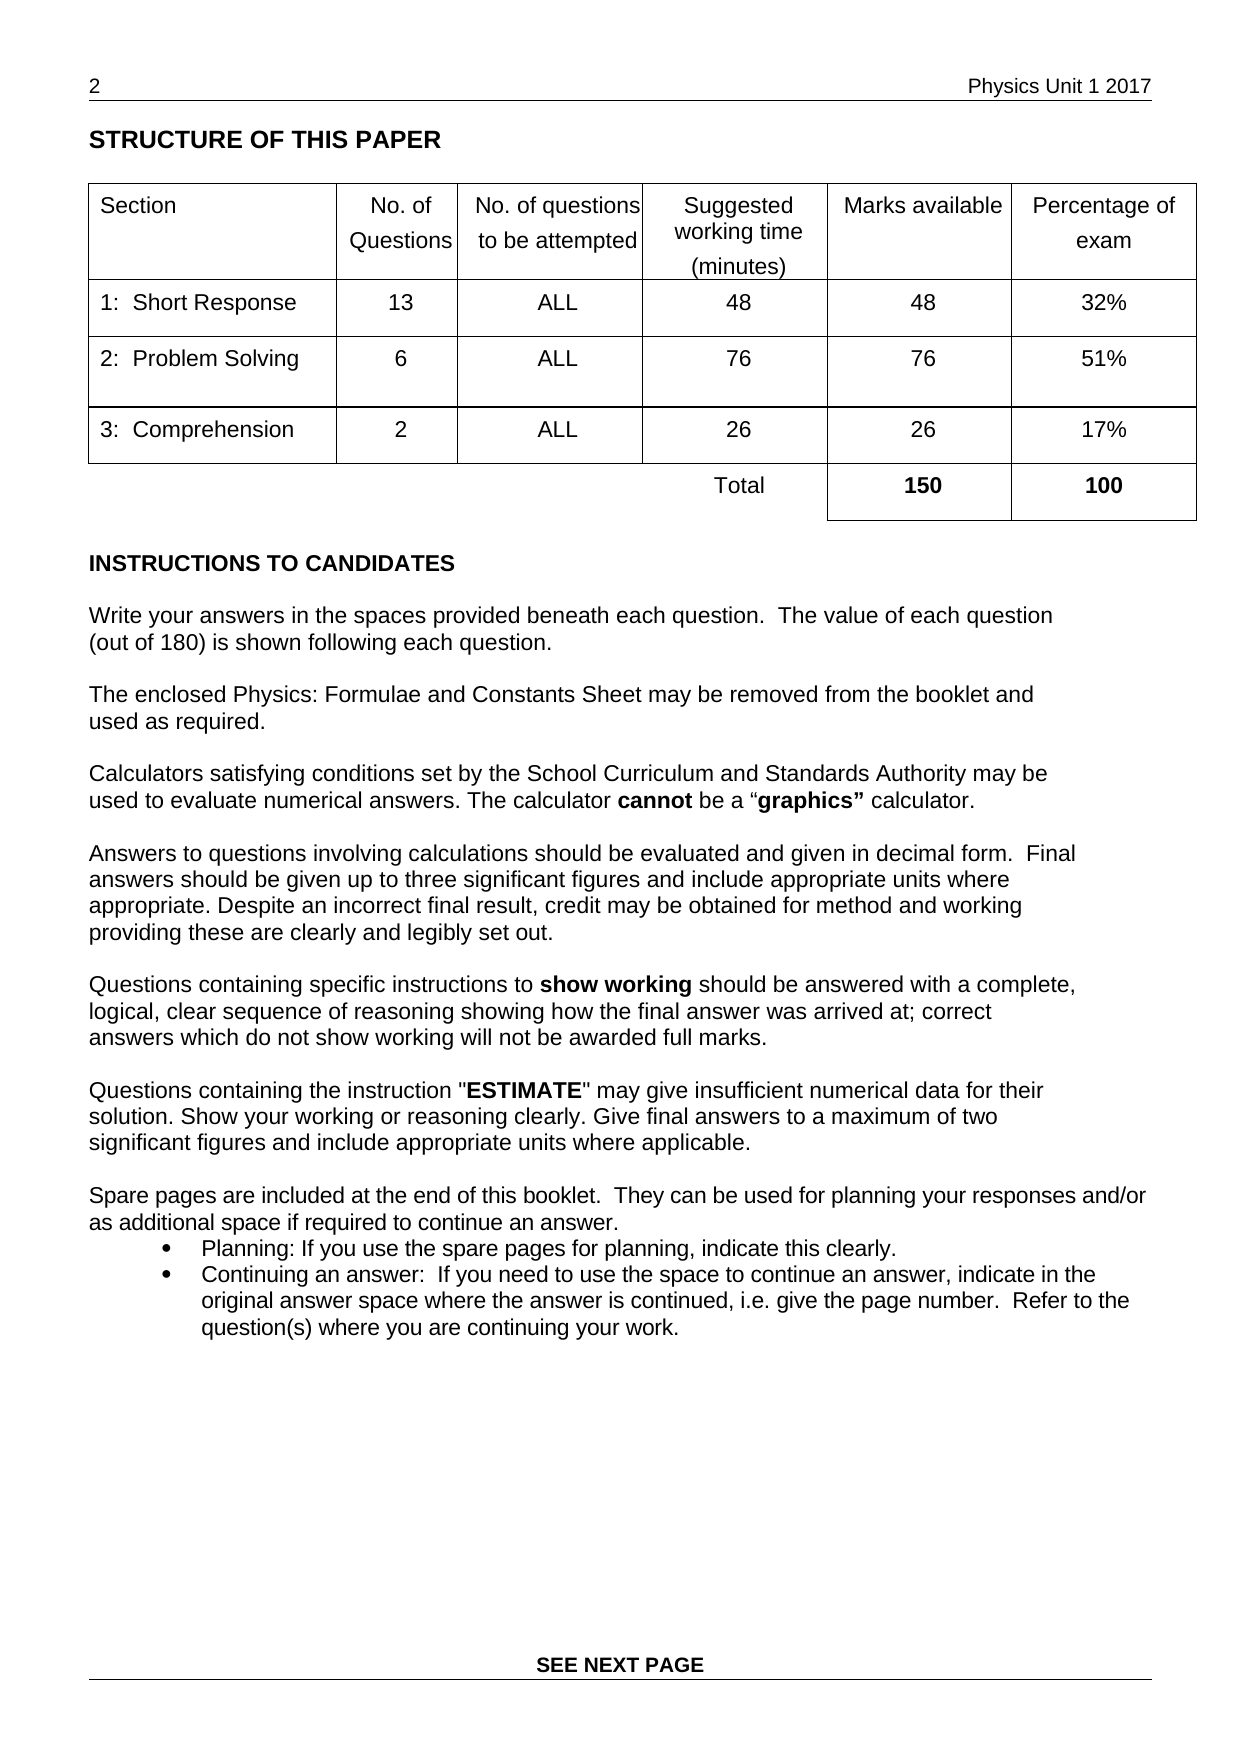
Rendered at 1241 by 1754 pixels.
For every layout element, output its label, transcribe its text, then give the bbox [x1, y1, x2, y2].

table_cell 13 [337, 280, 457, 336]
table_cell 2: Problem Solving [89, 337, 336, 406]
list Planning: If you use the spare pages for planning, indicate this clearly. [162, 1235, 1152, 1261]
text STRUCTURE OF THIS PAPER [89, 125, 1077, 154]
table_header No. of questions to be attempted [458, 184, 642, 279]
table_cell 76 [643, 337, 827, 406]
table_cell 17% [1012, 408, 1196, 463]
table_cell 48 [828, 280, 1011, 336]
table_cell 150 [828, 464, 1011, 520]
table_cell 51% [1012, 337, 1196, 406]
table_cell 2 [337, 408, 457, 463]
text Spare pages are included at the end of this booklet. They can be used for planning your responses and/or as additional space if required to continue an answer. [89, 1182, 1152, 1235]
table_cell 100 [1012, 464, 1196, 520]
table_header Percentage of exam [1012, 184, 1196, 279]
text INSTRUCTIONS TO CANDIDATES [89, 549, 1077, 576]
table_header Marks available [828, 184, 1011, 279]
list Continuing an answer: If you need to use the space to continue an answer, indicate in the original answer space where the answer is continued, i.e. give the page number. Refer to the question(s) where you are continuing your work. [162, 1261, 1152, 1340]
table_cell 1: Short Response [89, 280, 336, 336]
text Answers to questions involving calculations should be evaluated and given in decimal form. Final answers should be given up to three significant figures and include appropriate units where appropriate. Despite an incorrect final result, credit may be obtained for method and working providing these are clearly and legibly set out. [89, 839, 1077, 945]
table_cell ALL [458, 337, 642, 406]
text The enclosed Physics: Formulae and Constants Sheet may be removed from the booklet and used as required. [89, 681, 1077, 734]
table_header No. of Questions [337, 184, 457, 279]
table_cell 26 [828, 408, 1011, 463]
text Calculators satisfying conditions set by the School Curriculum and Standards Authority may be used to evaluate numerical answers. The calculator cannot be a “graphics” calculator. [89, 760, 1077, 813]
table_cell ALL [458, 280, 642, 336]
table_cell 76 [828, 337, 1011, 406]
table_cell Total [644, 464, 827, 520]
table_cell 26 [643, 408, 827, 463]
table_header Suggested working time (minutes) [643, 184, 827, 279]
table_cell 32% [1012, 280, 1196, 336]
table_cell 6 [337, 337, 457, 406]
table_cell 3: Comprehension [89, 408, 336, 463]
table_cell 48 [643, 280, 827, 336]
text Questions containing the instruction "ESTIMATE" may give insufficient numerical data for their solution. Show your working or reasoning clearly. Give final answers to a maximum of two significant figures and include appropriate units where applicable. [89, 1077, 1077, 1156]
text Questions containing specific instructions to show working should be answered with a complete, logical, clear sequence of reasoning showing how the final answer was arrived at; correct answers which do not show working will not be awarded full marks. [89, 971, 1077, 1050]
table_header Section [89, 184, 336, 279]
text Write your answers in the spaces provided beneath each question. The value of each question (out of 180) is shown following each question. [89, 602, 1077, 655]
table_cell ALL [458, 408, 642, 463]
